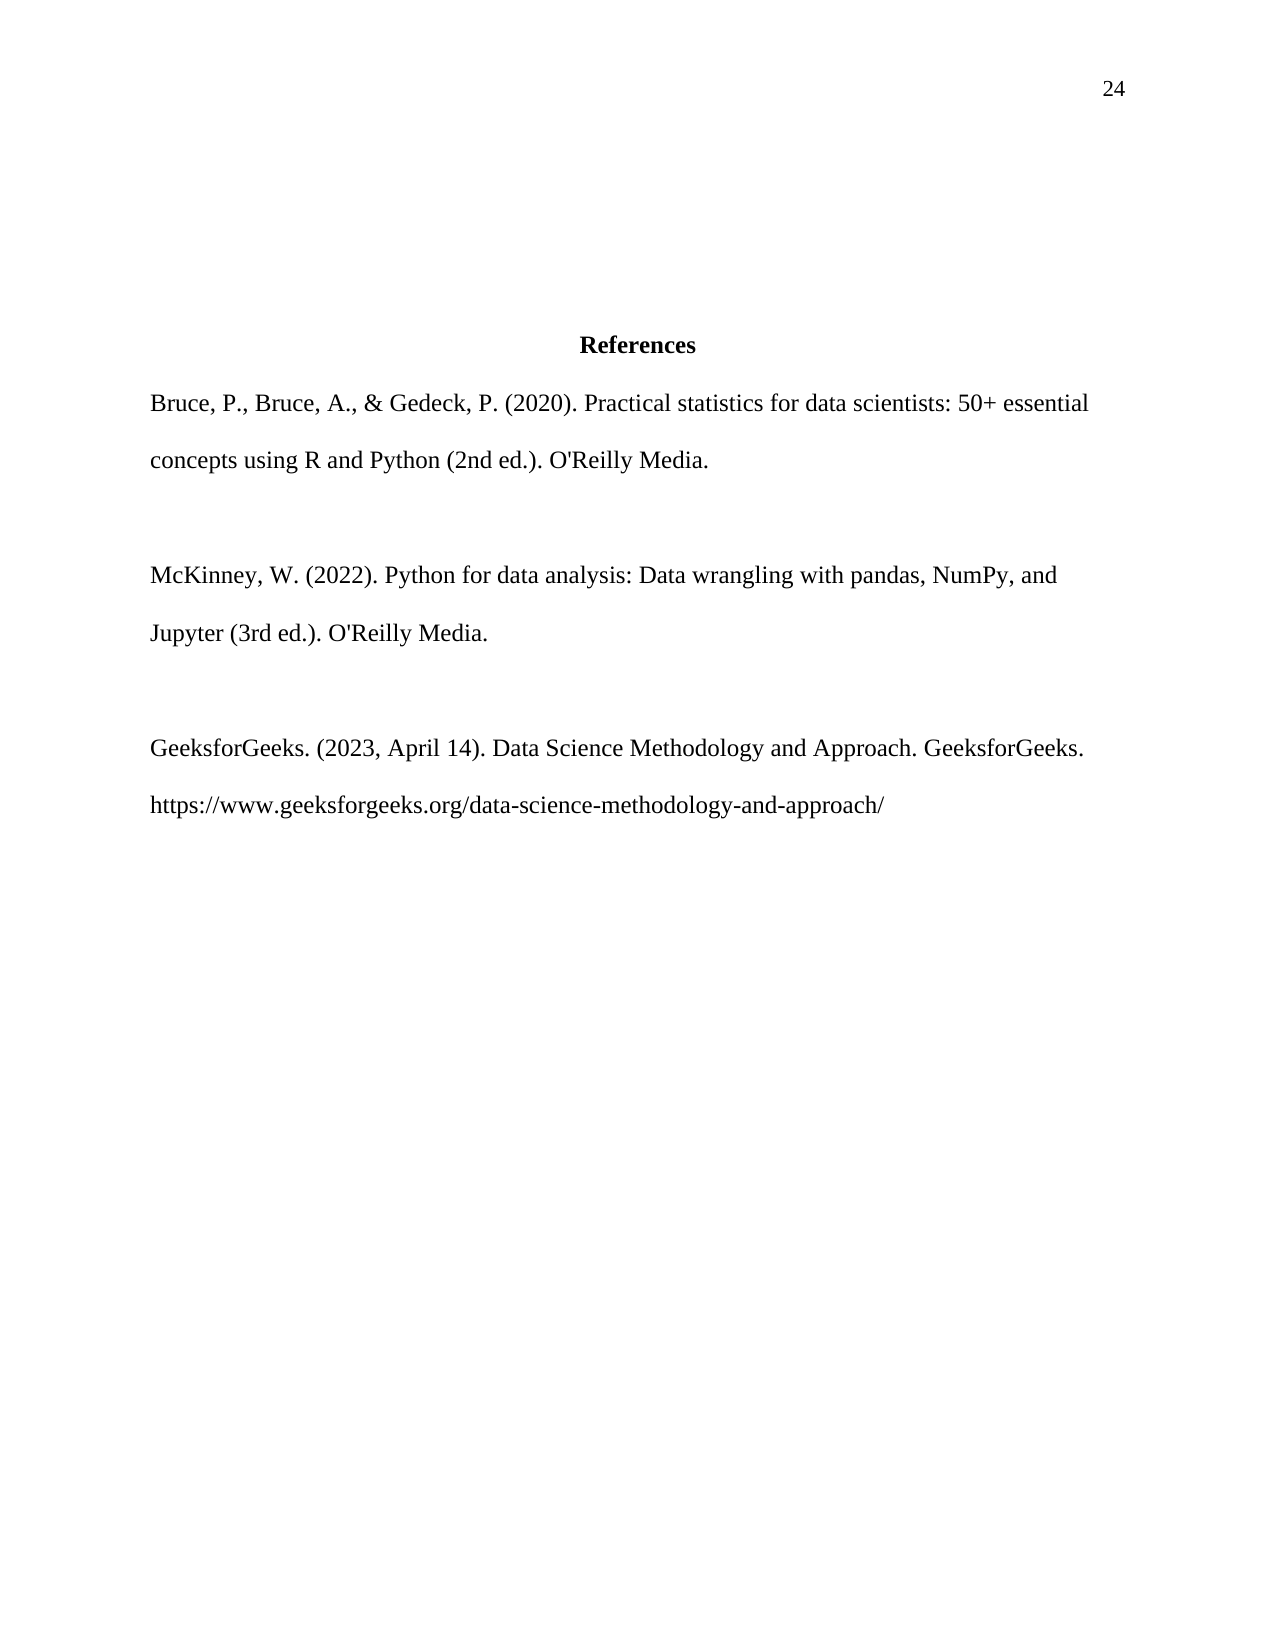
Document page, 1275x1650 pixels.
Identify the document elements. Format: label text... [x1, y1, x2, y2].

text GeeksforGeeks. (2023, April 14). Data Science Methodology and Approach. GeeksforGeeks. https://www.geeksforgeeks.org/data-science-methodology-and-approach/ [150, 733, 1125, 819]
text McKinney, W. (2022). Python for data analysis: Data wrangling with pandas, NumPy, and Jupyter (3rd ed.). O'Reilly Media. [150, 560, 1125, 647]
text Bruce, P., Bruce, A., & Gedeck, P. (2020). Practical statistics for data scientists: 50+ essential concepts using R and Python (2nd ed.). O'Reilly Media. [150, 388, 1125, 474]
